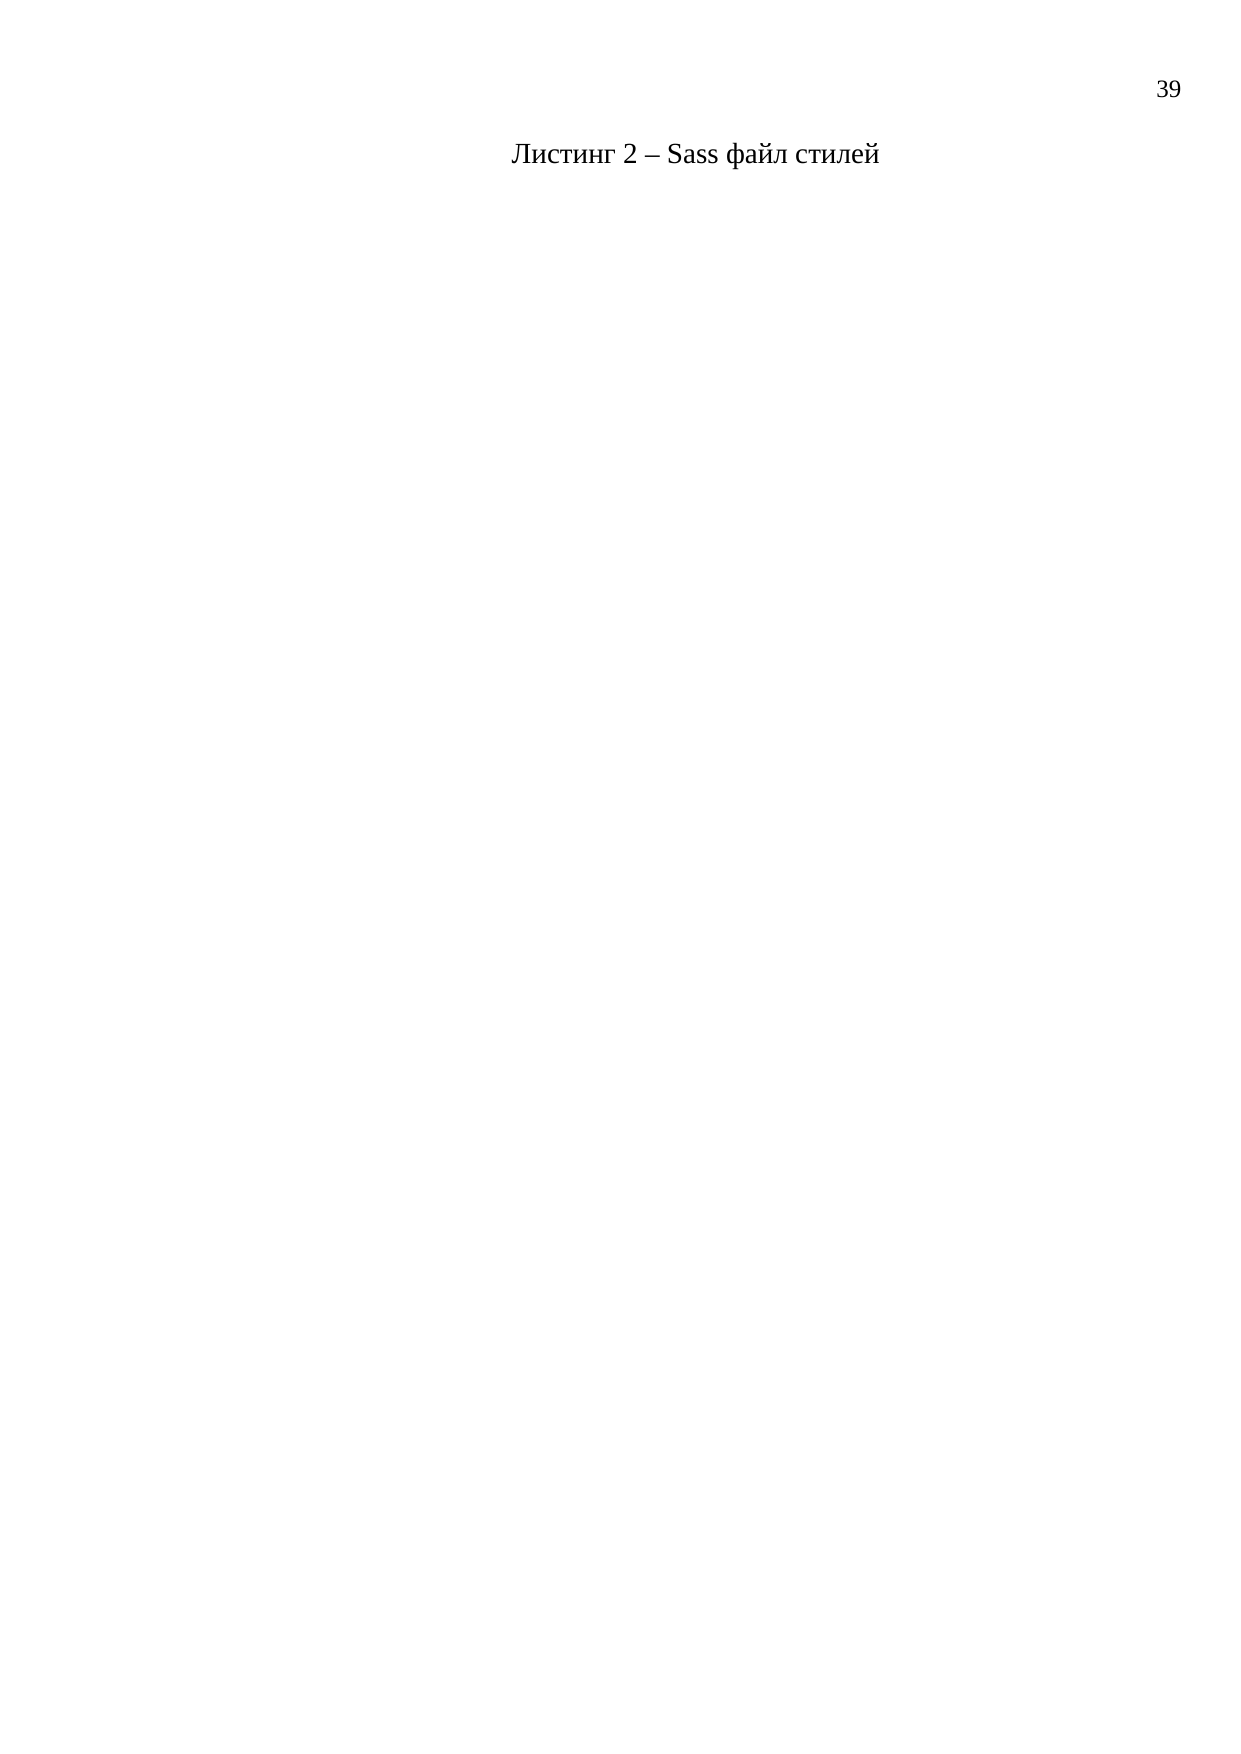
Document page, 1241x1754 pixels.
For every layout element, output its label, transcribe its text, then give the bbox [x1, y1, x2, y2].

text Листинг 2 – Sass файл стилей [136, 136, 1181, 170]
